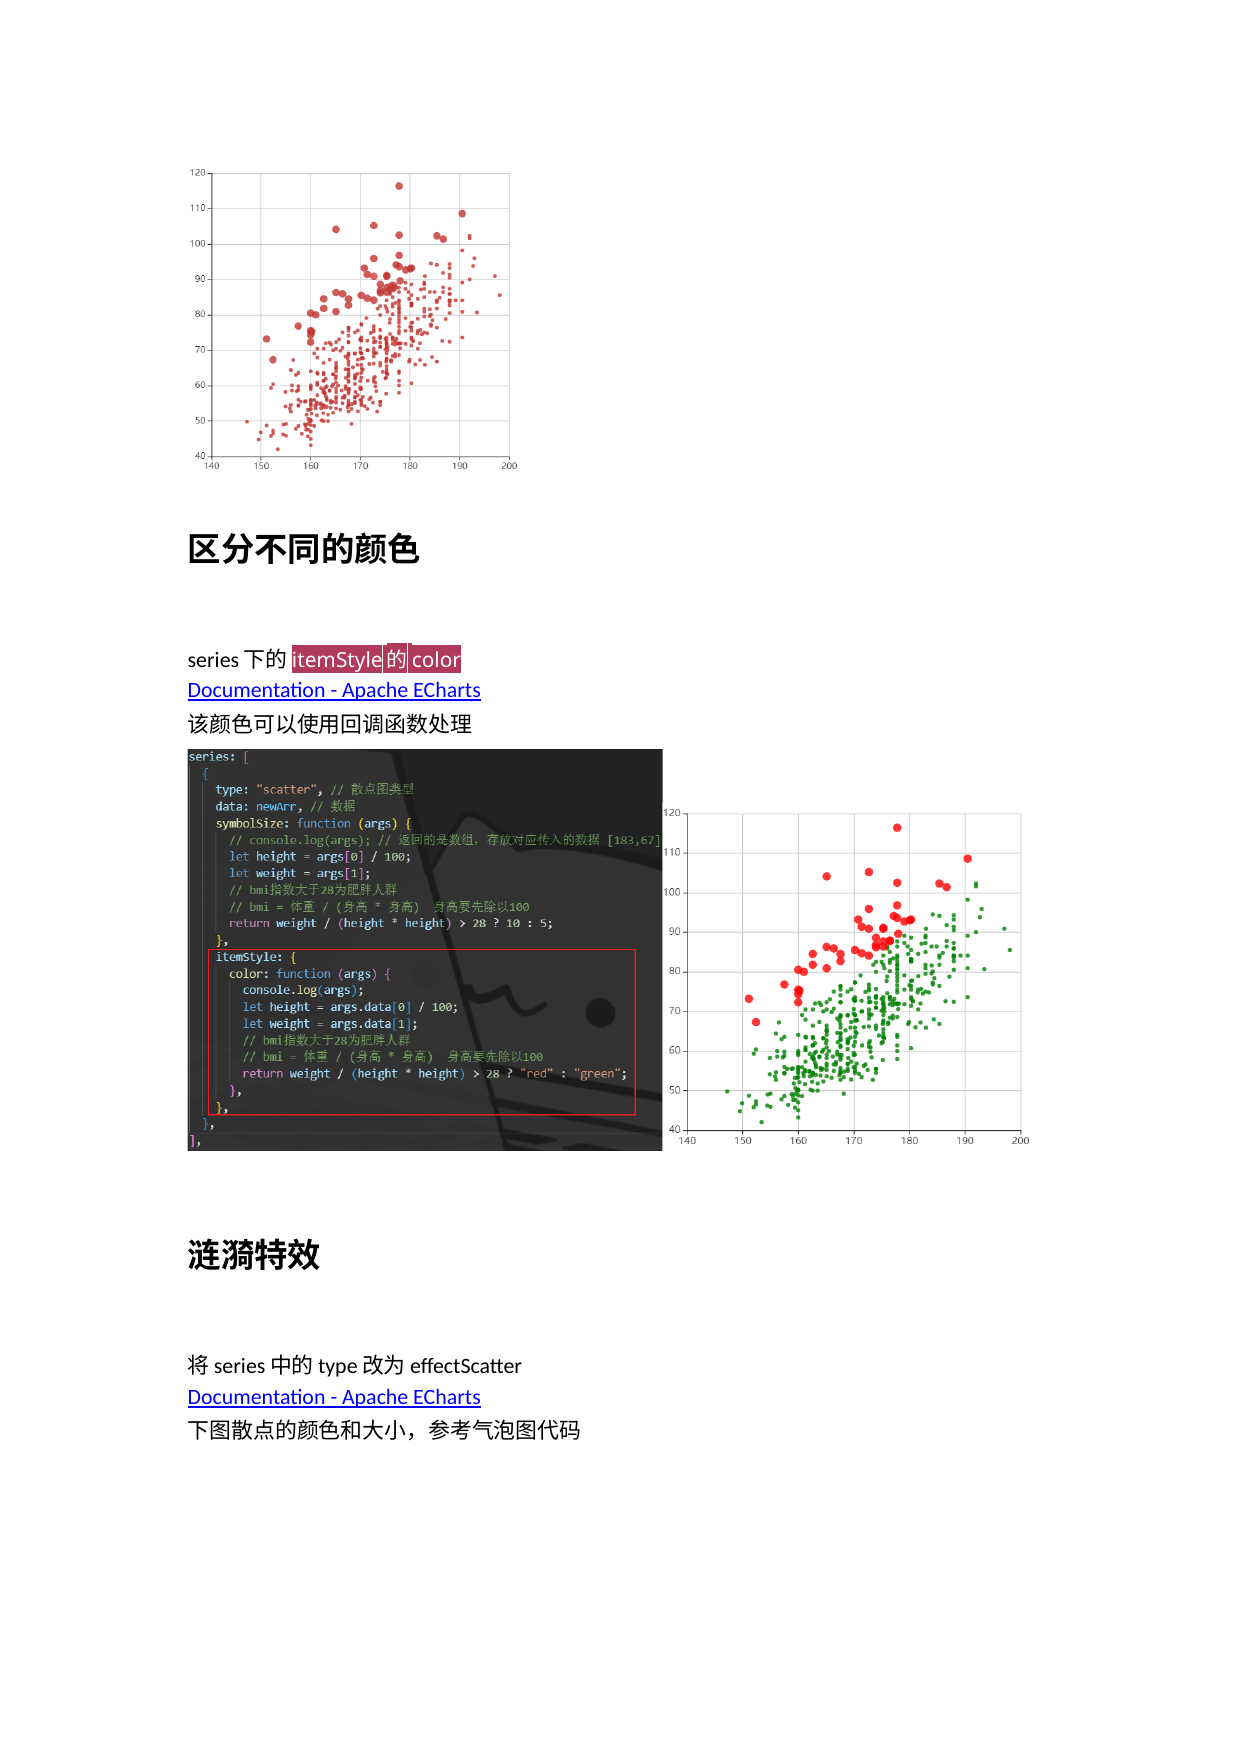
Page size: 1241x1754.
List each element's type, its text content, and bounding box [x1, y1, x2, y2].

text series下的itemStyle的color [187, 641, 1053, 674]
picture [187, 749, 1031, 1151]
text 将series中的type改为effectScatter [187, 1348, 1053, 1381]
text 下图散点的颜色和大小，参考气泡图代码 [187, 1413, 1053, 1446]
subtitle 涟漪特效 [187, 1221, 1053, 1286]
picture [187, 162, 525, 477]
text Documentation - Apache ECharts [187, 1381, 1053, 1413]
text Documentation - Apache ECharts [187, 674, 1053, 706]
subtitle 区分不同的颜色 [187, 514, 1053, 579]
text 该颜色可以使用回调函数处理 [187, 706, 1053, 739]
